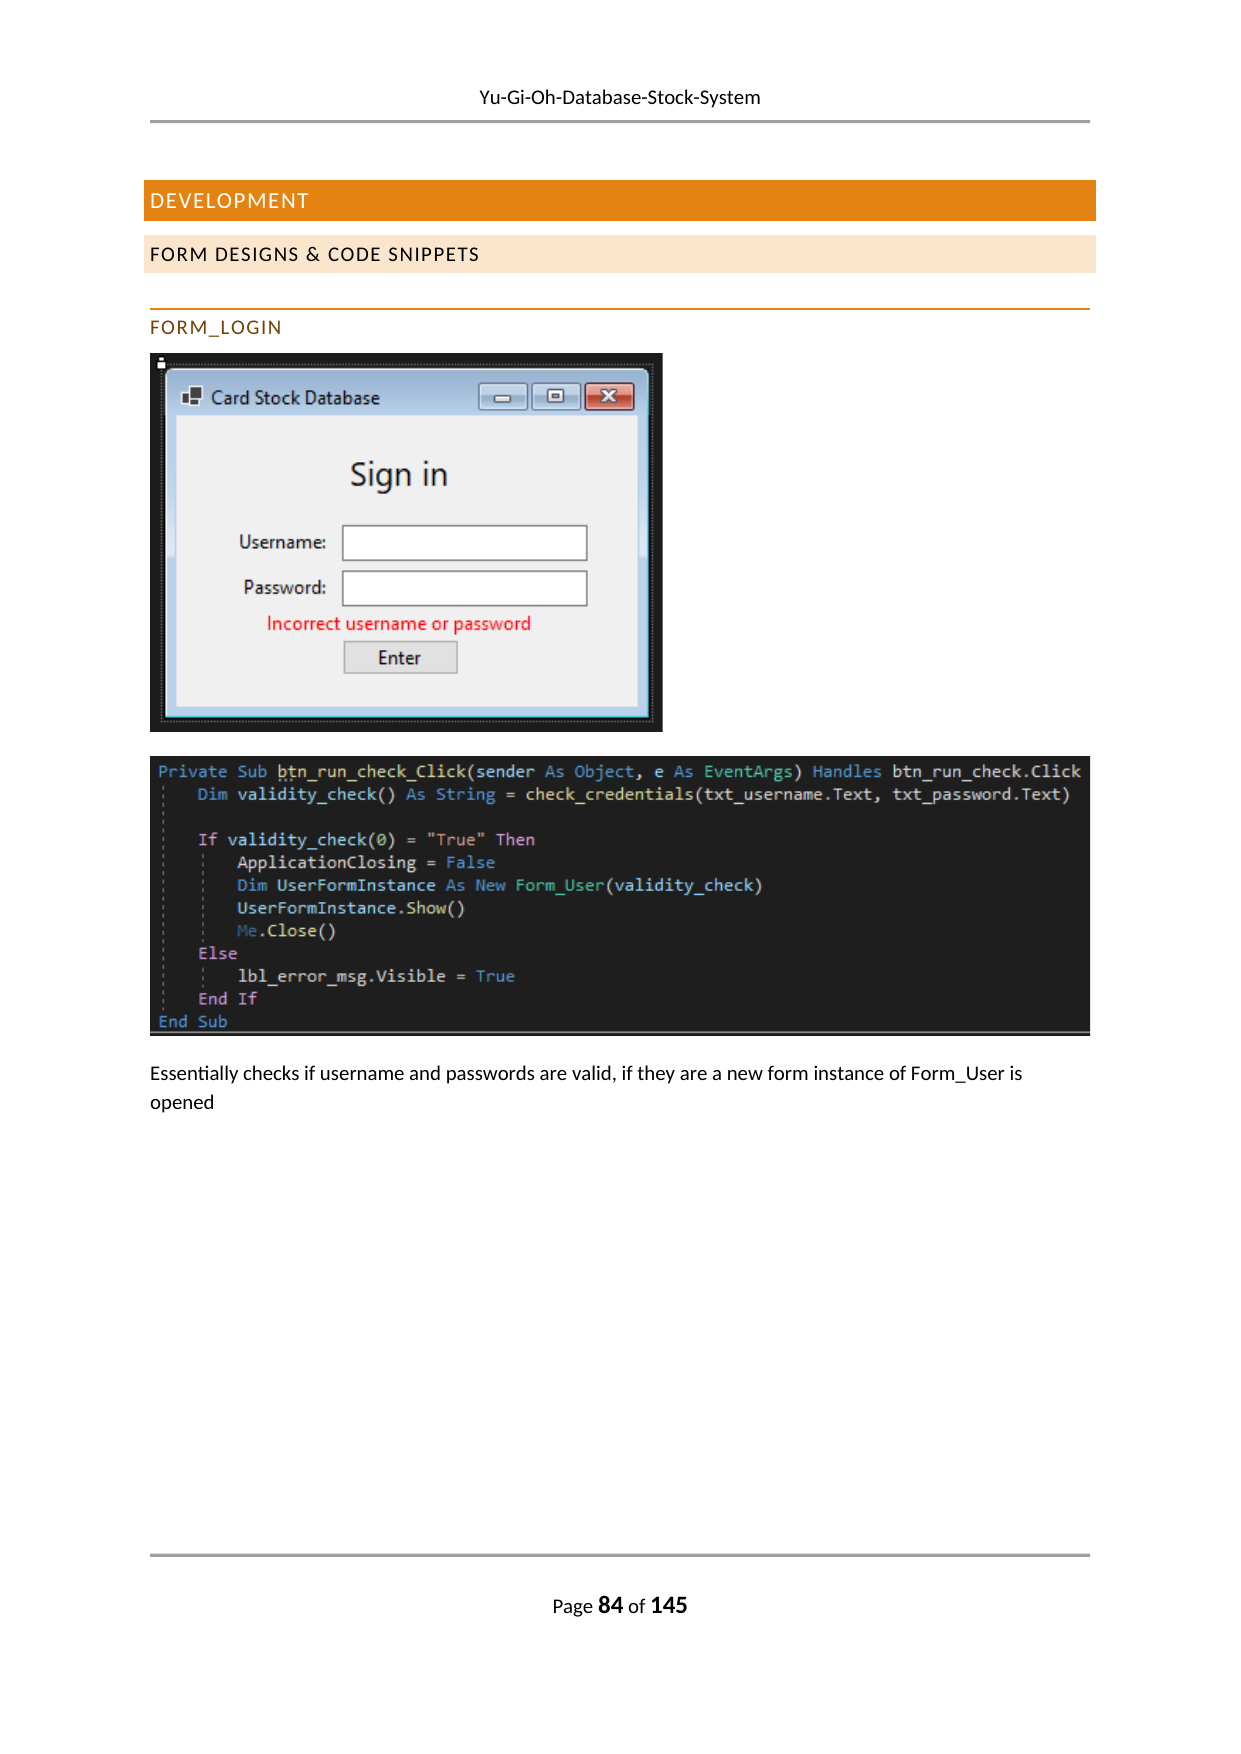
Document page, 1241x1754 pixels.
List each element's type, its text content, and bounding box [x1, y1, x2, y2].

subtitle DEVELOPMENT [150, 186, 1090, 214]
subtitle Form_Login [150, 310, 1090, 339]
subtitle Form Designs & Code Snippets [150, 242, 1090, 267]
text Essentially checks if username and passwords are valid, if they are a new form instance of Form_User is opened [150, 1060, 1090, 1114]
picture [150, 756, 1091, 1036]
picture [150, 353, 663, 732]
